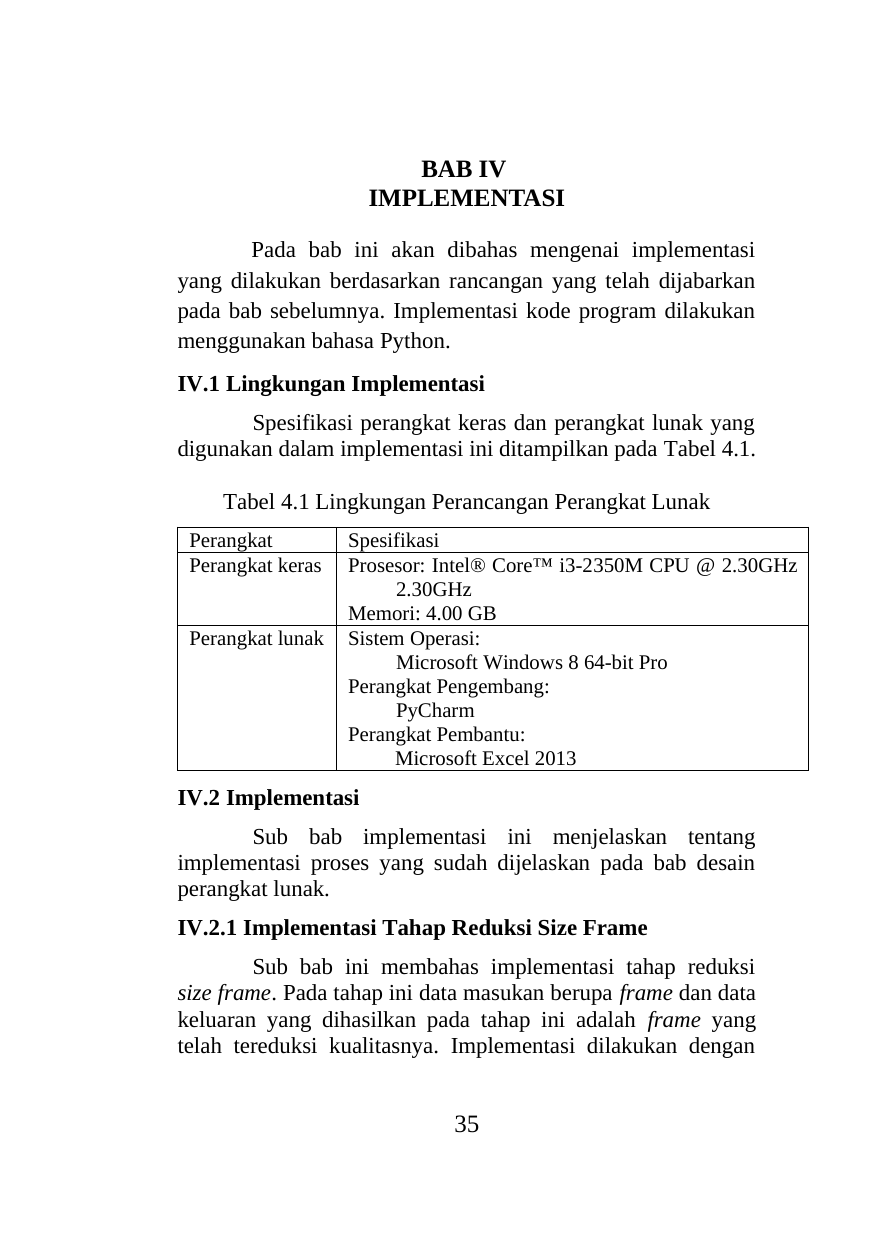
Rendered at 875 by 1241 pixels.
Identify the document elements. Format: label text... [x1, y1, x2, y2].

table_header Perangkat [178, 528, 336, 552]
table_header Spesifikasi [337, 528, 808, 552]
subtitle Implementasi Tahap Reduksi Size Frame [177, 914, 756, 941]
text Pada bab ini akan dibahas mengenai implementasi yang dilakukan berdasarkan rancangan yang telah dijabarkan pada bab sebelumnya. Implementasi kode program dilakukan menggunakan bahasa Python. [177, 236, 756, 353]
subtitle Lingkungan Implementasi [177, 370, 756, 396]
text Spesifikasi perangkat keras dan perangkat lunak yang digunakan dalam implementasi ini ditampilkan pada Tabel 4.1. [177, 409, 756, 461]
table_cell Prosesor: Intel® Core™ i3-2350M CPU @ 2.30GHz 2.30GHz Memori: 4.00 GB [337, 553, 808, 625]
text Tabel 4.1 Lingkungan Perancangan Perangkat Lunak [177, 488, 756, 514]
table_cell Perangkat keras [178, 553, 336, 625]
table_cell Sistem Operasi: Microsoft Windows 8 64-bit Pro Perangkat Pengembang: PyCharm Perangkat Pembantu: Microsoft Excel 2013 [337, 626, 808, 770]
table_cell Perangkat lunak [178, 626, 336, 770]
subtitle IMPLEMENTASI [177, 154, 756, 211]
subtitle Implementasi [177, 784, 756, 810]
text Sub bab implementasi ini menjelaskan tentang implementasi proses yang sudah dijelaskan pada bab desain perangkat lunak. [177, 823, 756, 902]
